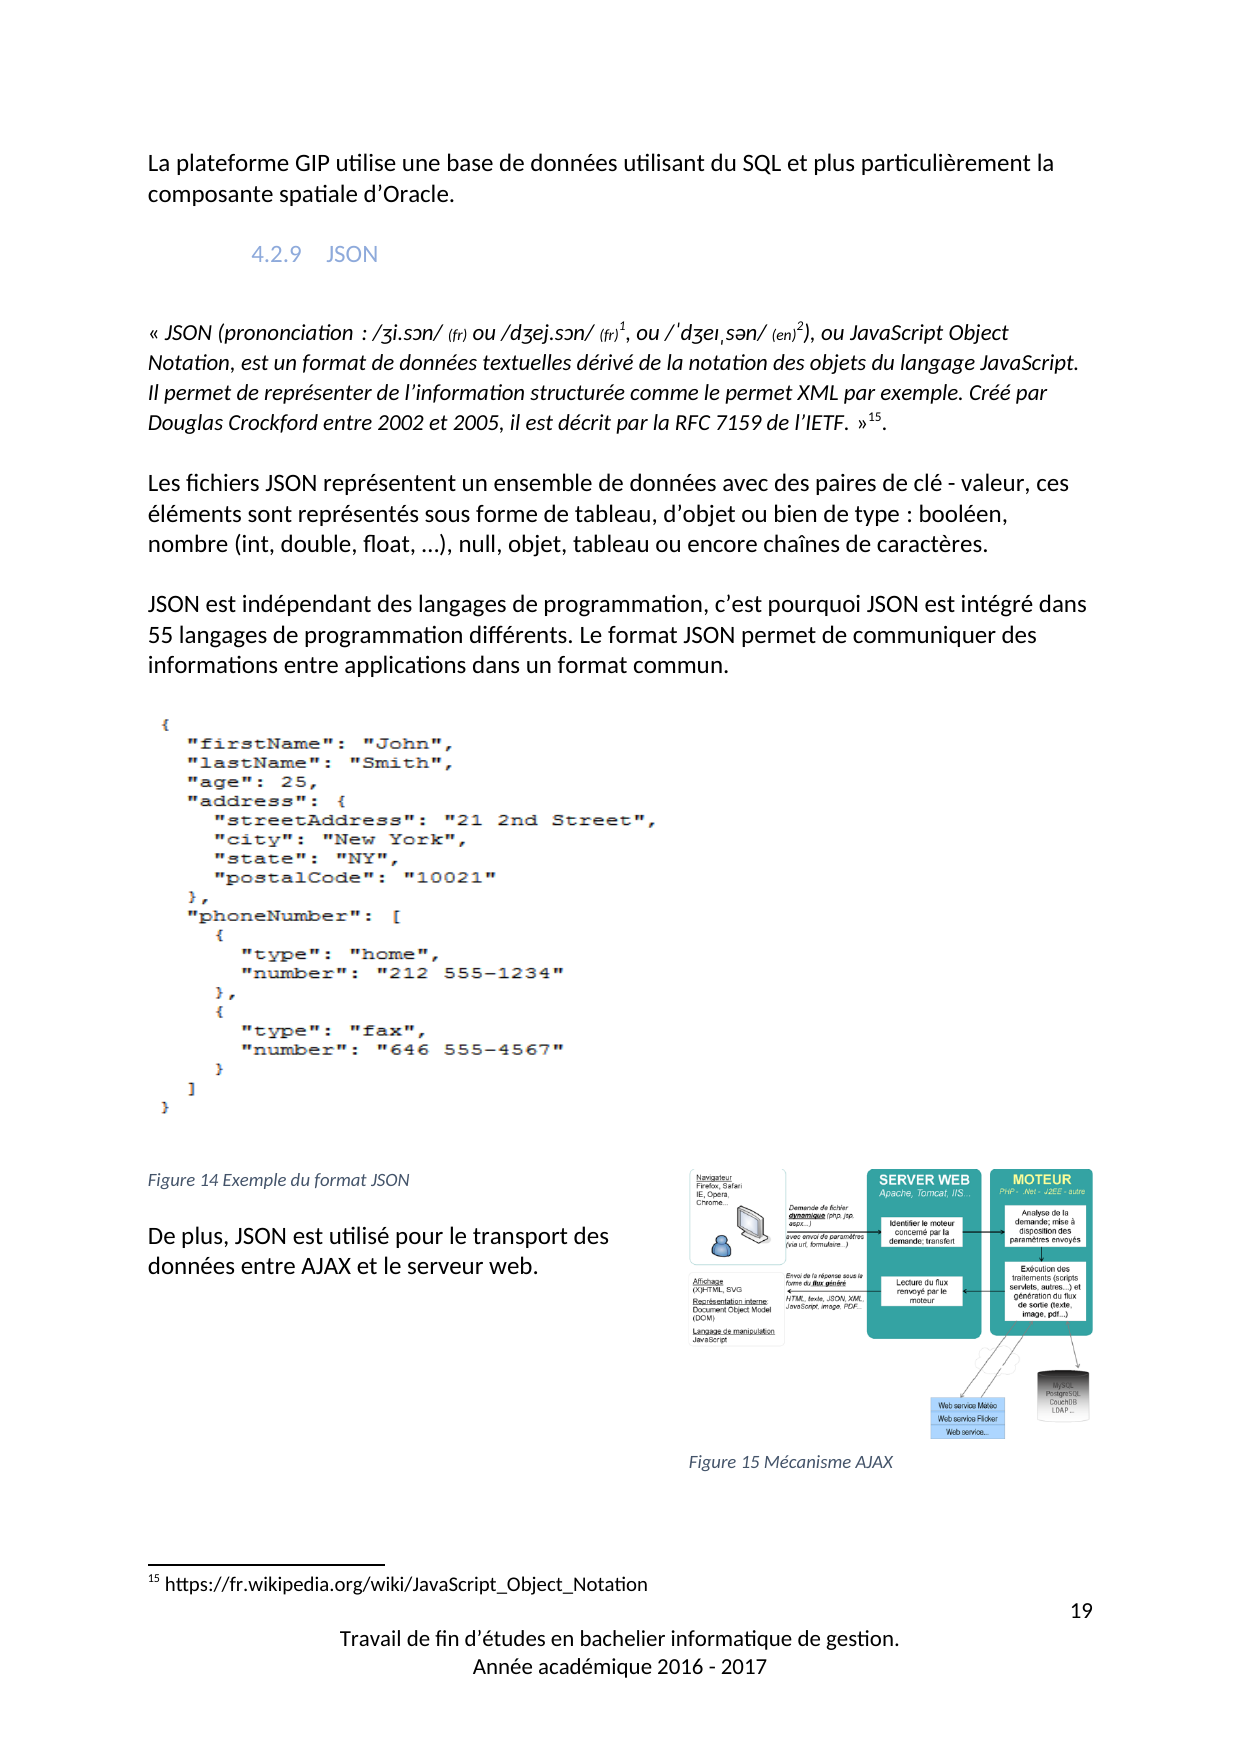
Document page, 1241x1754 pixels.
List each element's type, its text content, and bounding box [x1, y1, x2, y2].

text De plus, JSON est utilisé pour le transport des données entre AJAX et le serveur web. [148, 1220, 688, 1281]
text JSON [251, 238, 1093, 268]
picture [147, 709, 724, 1139]
text Les fichiers JSON représentent un ensemble de données avec des paires de clé - valeur, ces éléments sont représentés sous forme de tableau, d’objet ou bien de type : booléen, nombre (int, double, float, …), null, objet, tableau ou encore chaînes de caractères. [148, 468, 1093, 559]
picture [688, 1169, 1093, 1439]
text JSON est indépendant des langages de programmation, c’est pourquoi JSON est intégré dans 55 langages de programmation différents. Le format JSON permet de communiquer des informations entre applications dans un format commun. [148, 588, 1093, 680]
text Figure 14 Exemple du format JSON [148, 1168, 1093, 1191]
text La plateforme GIP utilise une base de données utilisant du SQL et plus particulièrement la composante spatiale d’Oracle. [148, 148, 1093, 209]
text « JSON (prononciation : /ʒi.sɔn/ (fr) ou /dʒej.sɔn/ (fr)1, ou /ˈdʒeɪˌsən/ (en)2), ou JavaScript Object Notation, est un format de données textuelles dérivé de la notation des objets du langage JavaScript. Il permet de représenter de l’information structurée comme le permet XML par exemple. Créé par Douglas Crockford entre 2002 et 2005, il est décrit par la RFC 7159 de l’IETF. ». [148, 318, 1093, 436]
